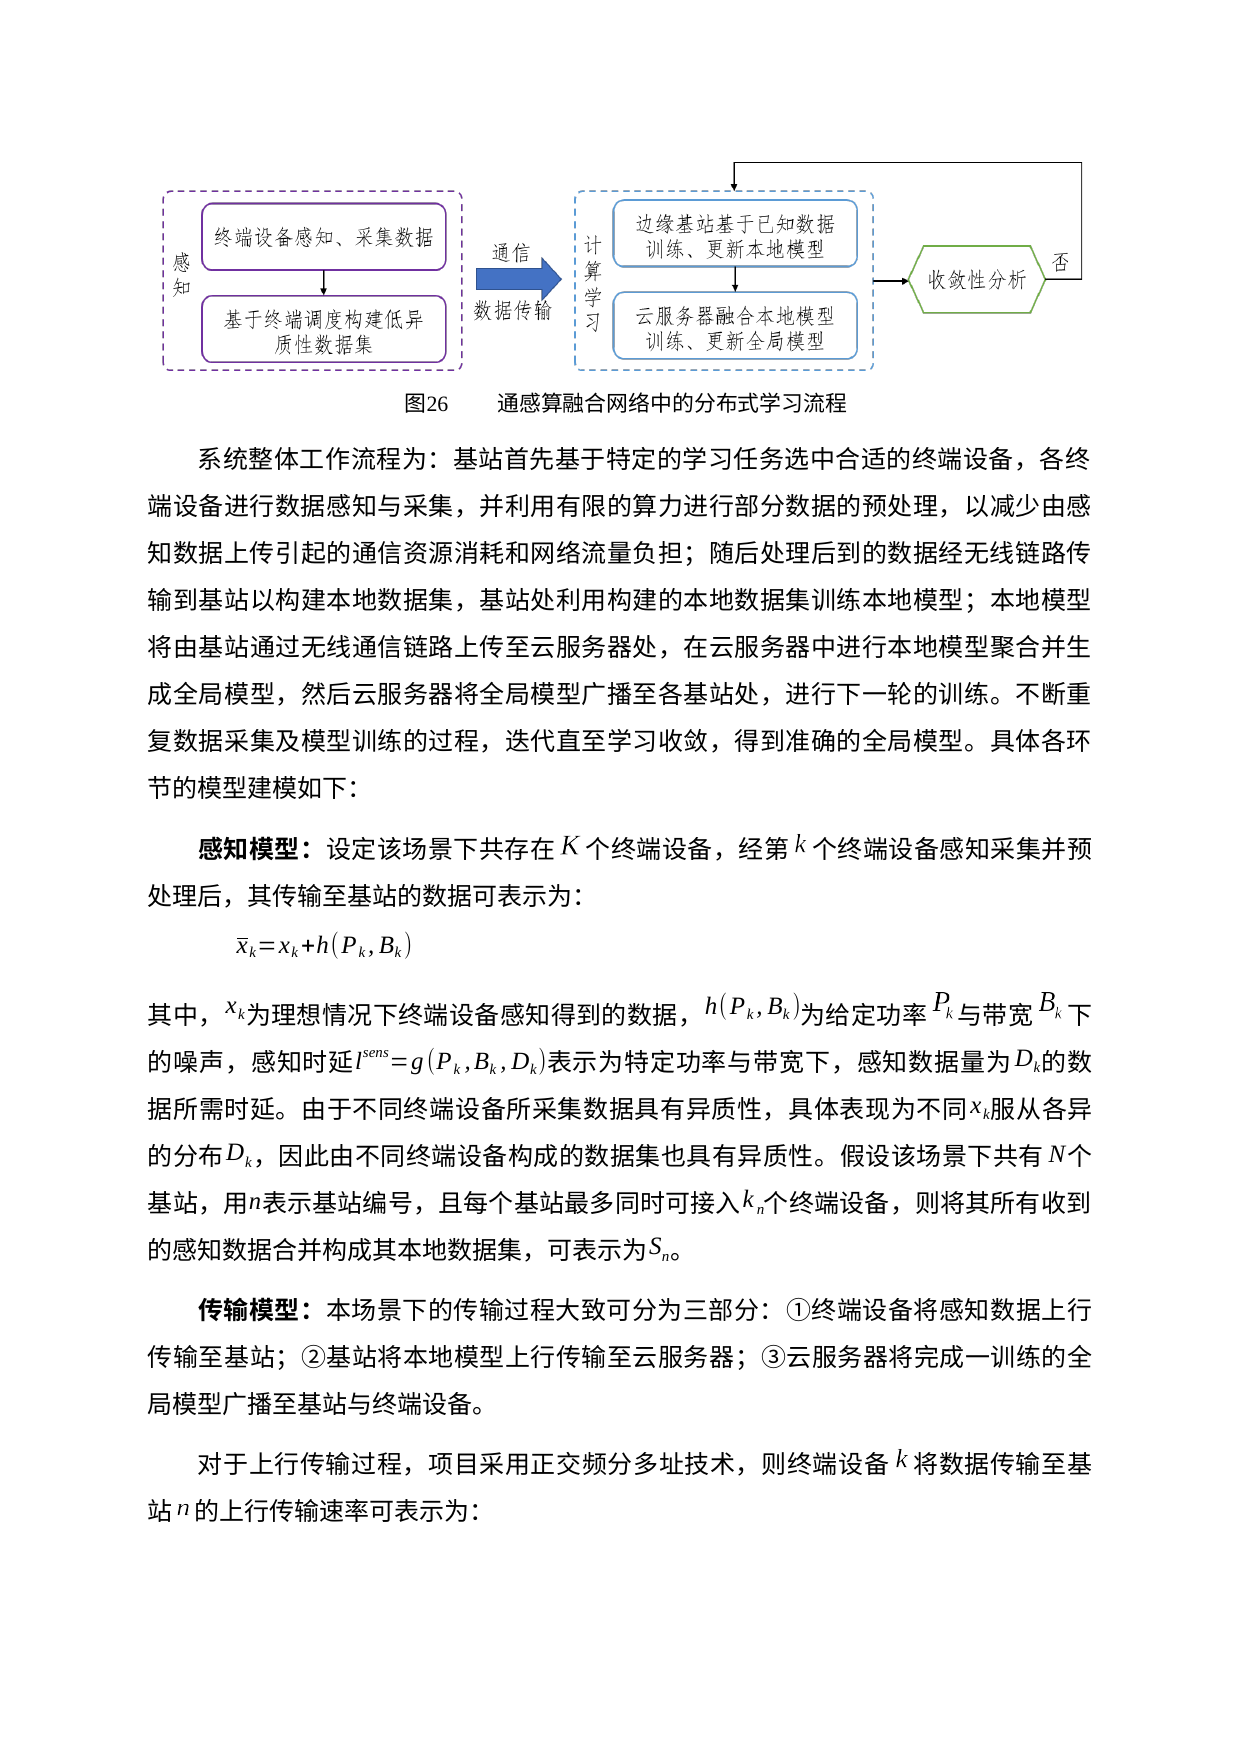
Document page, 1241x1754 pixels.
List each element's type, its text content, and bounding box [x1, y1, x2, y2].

text 传输模型：本场景下的传输过程大致可分为三部分：①终端设备将感知数据上行传输至基站；②基站将本地模型上行传输至云服务器；③云服务器将完成一训练的全局模型广播至基站与终端设备。 [148, 1290, 1092, 1421]
text 感知模型：设定该场景下共存在个终端设备，经第个终端设备感知采集并预处理后，其传输至基站的数据可表示为： [148, 828, 1092, 913]
picture [158, 162, 1083, 371]
list 通感算融合网络中的分布式学习流程 [159, 386, 1092, 417]
text 对于上行传输过程，项目采用正交频分多址技术，则终端设备将数据传输至基站的上行传输速率可表示为： [148, 1444, 1092, 1528]
text 其中，为理想情况下终端设备感知得到的数据，为给定功率与带宽下的噪声，感知时延表示为特定功率与带宽下，感知数据量为的数据所需时延。由于不同终端设备所采集数据具有异质性，具体表现为不同服从各异的分布，因此由不同终端设备构成的数据集也具有异质性。假设该场景下共有个基站，用表示基站编号，且每个基站最多同时可接入个终端设备，则将其所有收到的感知数据合并构成其本地数据集，可表示为。 [148, 983, 1092, 1267]
text 系统整体工作流程为：基站首先基于特定的学习任务选中合适的终端设备，各终端设备进行数据感知与采集，并利用有限的算力进行部分数据的预处理，以减少由感知数据上传引起的通信资源消耗和网络流量负担；随后处理后到的数据经无线链路传输到基站以构建本地数据集，基站处利用构建的本地数据集训练本地模型；本地模型将由基站通过无线通信链路上传至云服务器处，在云服务器中进行本地模型聚合并生成全局模型，然后云服务器将全局模型广播至各基站处，进行下一轮的训练。不断重复数据采集及模型训练的过程，迭代直至学习收敛，得到准确的全局模型。具体各环节的模型建模如下： [148, 439, 1092, 805]
